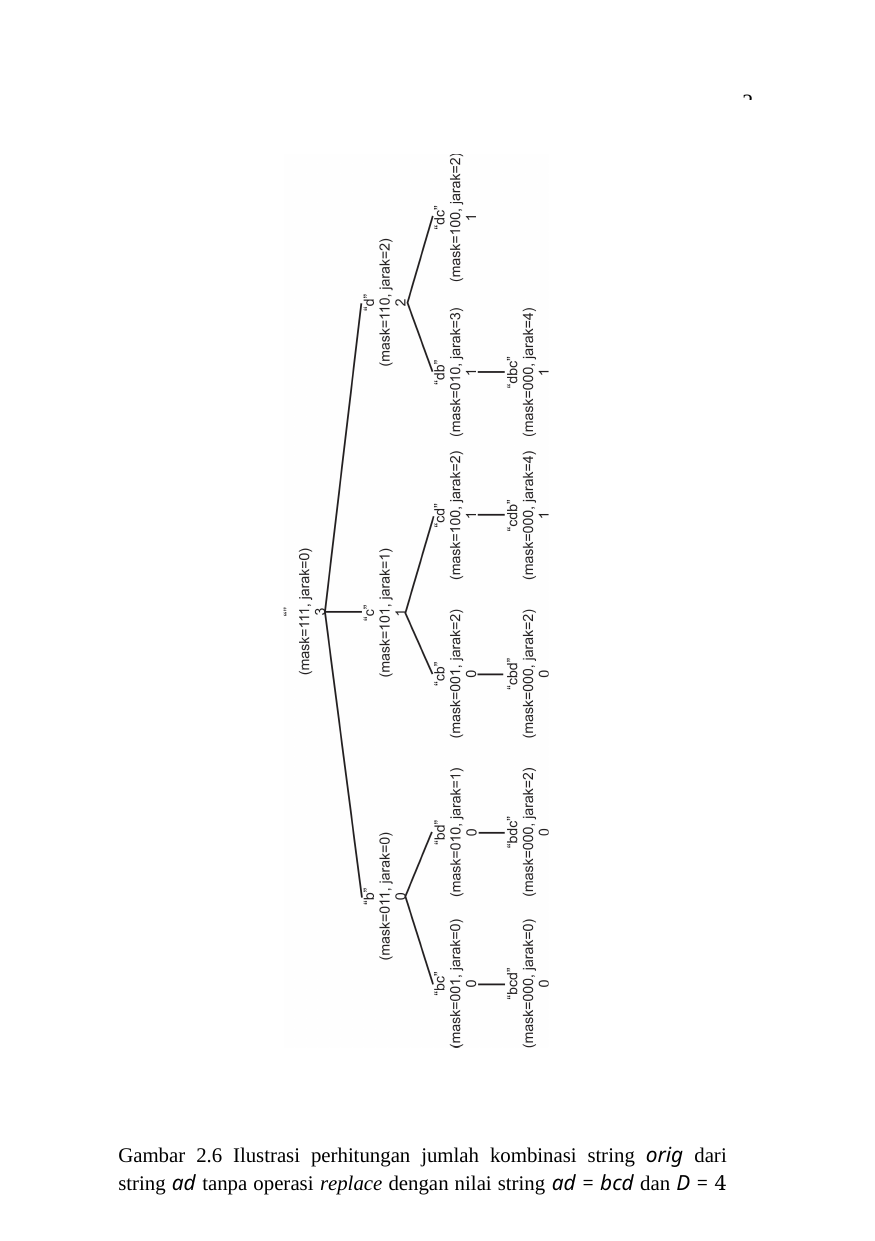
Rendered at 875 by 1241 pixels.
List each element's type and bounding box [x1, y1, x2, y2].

text [118, 1140, 727, 1197]
picture [283, 154, 549, 1048]
